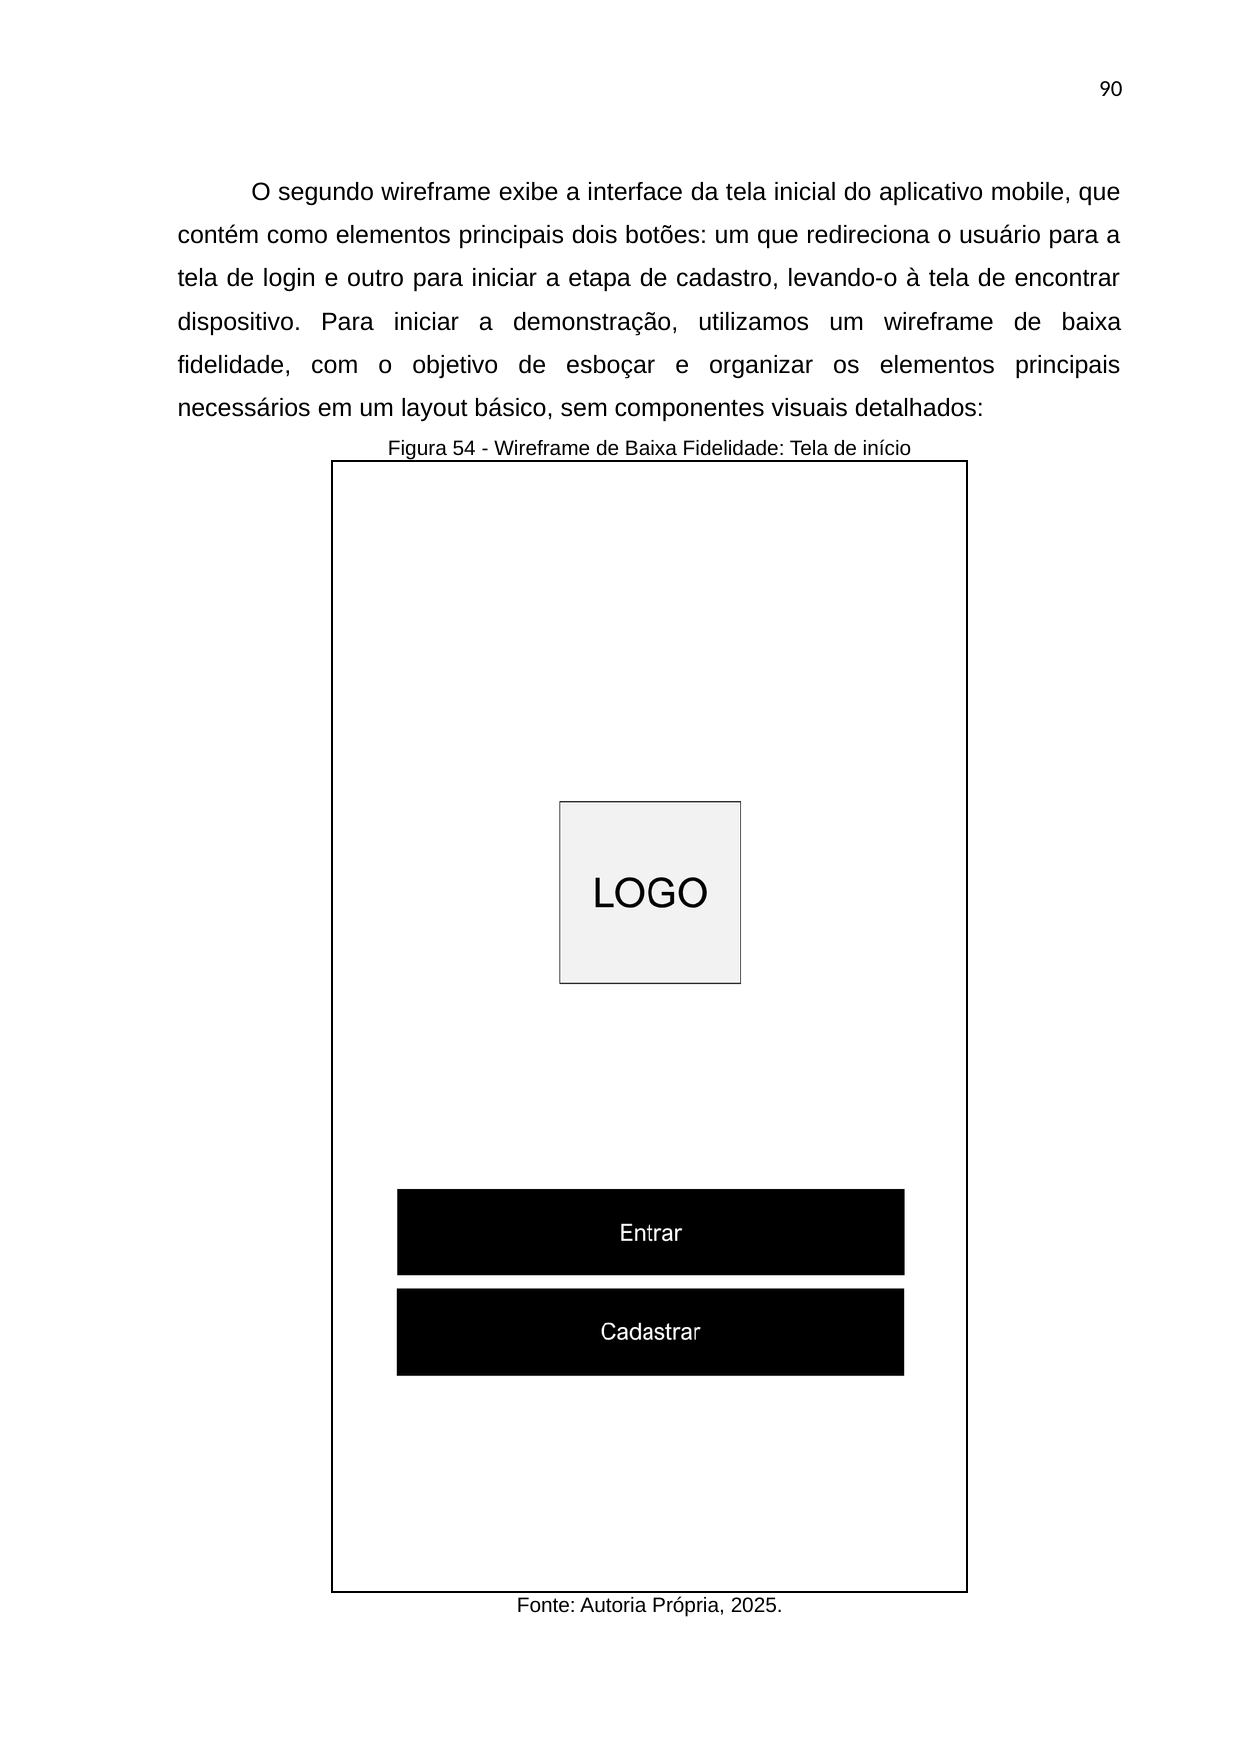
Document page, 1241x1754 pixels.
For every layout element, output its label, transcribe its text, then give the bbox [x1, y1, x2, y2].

picture [333, 462, 966, 1591]
text Fonte: Autoria Própria, 2025. [177, 1593, 1122, 1617]
text O segundo wireframe exibe a interface da tela inicial do aplicativo mobile, que contém como elementos principais dois botões: um que redireciona o usuário para a tela de login e outro para iniciar a etapa de cadastro, levando-o à tela de encontrar dispositivo. Para iniciar a demonstração, utilizamos um wireframe de baixa fidelidade, com o objetivo de esboçar e organizar os elementos principais necessários em um layout básico, sem componentes visuais detalhados: [177, 177, 1122, 422]
